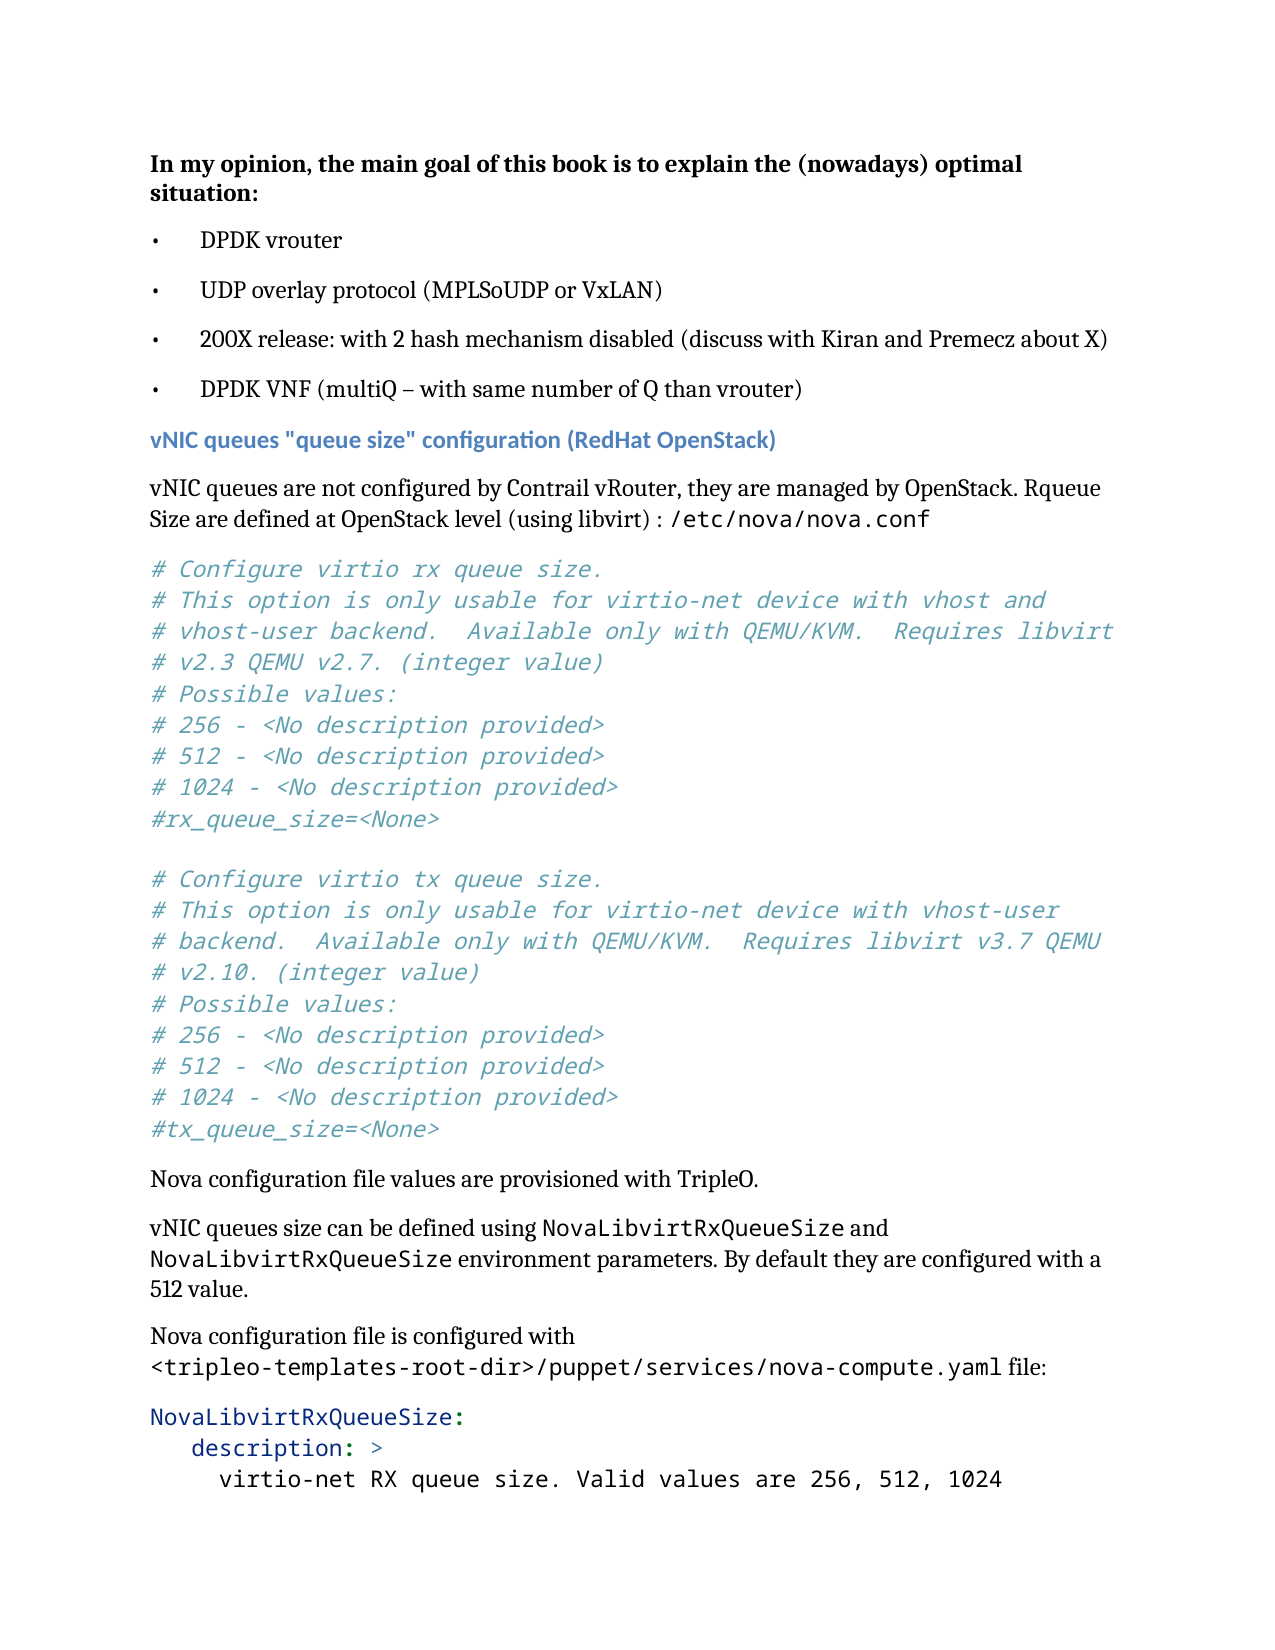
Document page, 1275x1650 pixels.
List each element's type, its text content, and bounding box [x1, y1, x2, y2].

text Nova configuration file is configured with <tripleo-templates-root-dir>/puppet/services/nova-compute.yaml file: [150, 1322, 1125, 1382]
text In my opinion, the main goal of this book is to explain the (nowadays) optimal situation: [150, 150, 1125, 207]
subtitle vNIC queues "queue size" configuration (RedHat OpenStack) [150, 424, 1125, 455]
list 200X release: with 2 hash mechanism disabled (discuss with Kiran and Premecz about X) [150, 325, 1125, 354]
list DPDK vrouter [150, 226, 1125, 255]
list UDP overlay protocol (MPLSoUDP or VxLAN) [150, 276, 1125, 304]
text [150, 1401, 1125, 1495]
text Nova configuration file values are provisioned with TripleO. [150, 1165, 1125, 1193]
text vNIC queues size can be defined using NovaLibvirtRxQueueSize and NovaLibvirtRxQueueSize environment parameters. By default they are configured with a 512 value. [150, 1212, 1125, 1303]
list DPDK VNF (multiQ – with same number of Q than vrouter) [150, 375, 1125, 404]
text # Configure virtio rx queue size. # This option is only usable for virtio-net device with vhost and # vhost-user backend. Available only with QEMU/KVM. Requires libvirt # v2.3 QEMU v2.7. (integer value) # Possible values: # 256 - <No description provided> # 512 - <No description provided> # 1024 - <No description provided> #rx_queue_size=<None> # Configure virtio tx queue size. # This option is only usable for virtio-net device with vhost-user # backend. Available only with QEMU/KVM. Requires libvirt v3.7 QEMU # v2.10. (integer value) # Possible values: # 256 - <No description provided> # 512 - <No description provided> # 1024 - <No description provided> #tx_queue_size=<None> [150, 553, 1125, 1144]
text vNIC queues are not configured by Contrail vRouter, they are managed by OpenStack. Rqueue Size are defined at OpenStack level (using libvirt) : /etc/nova/nova.conf [150, 474, 1125, 534]
